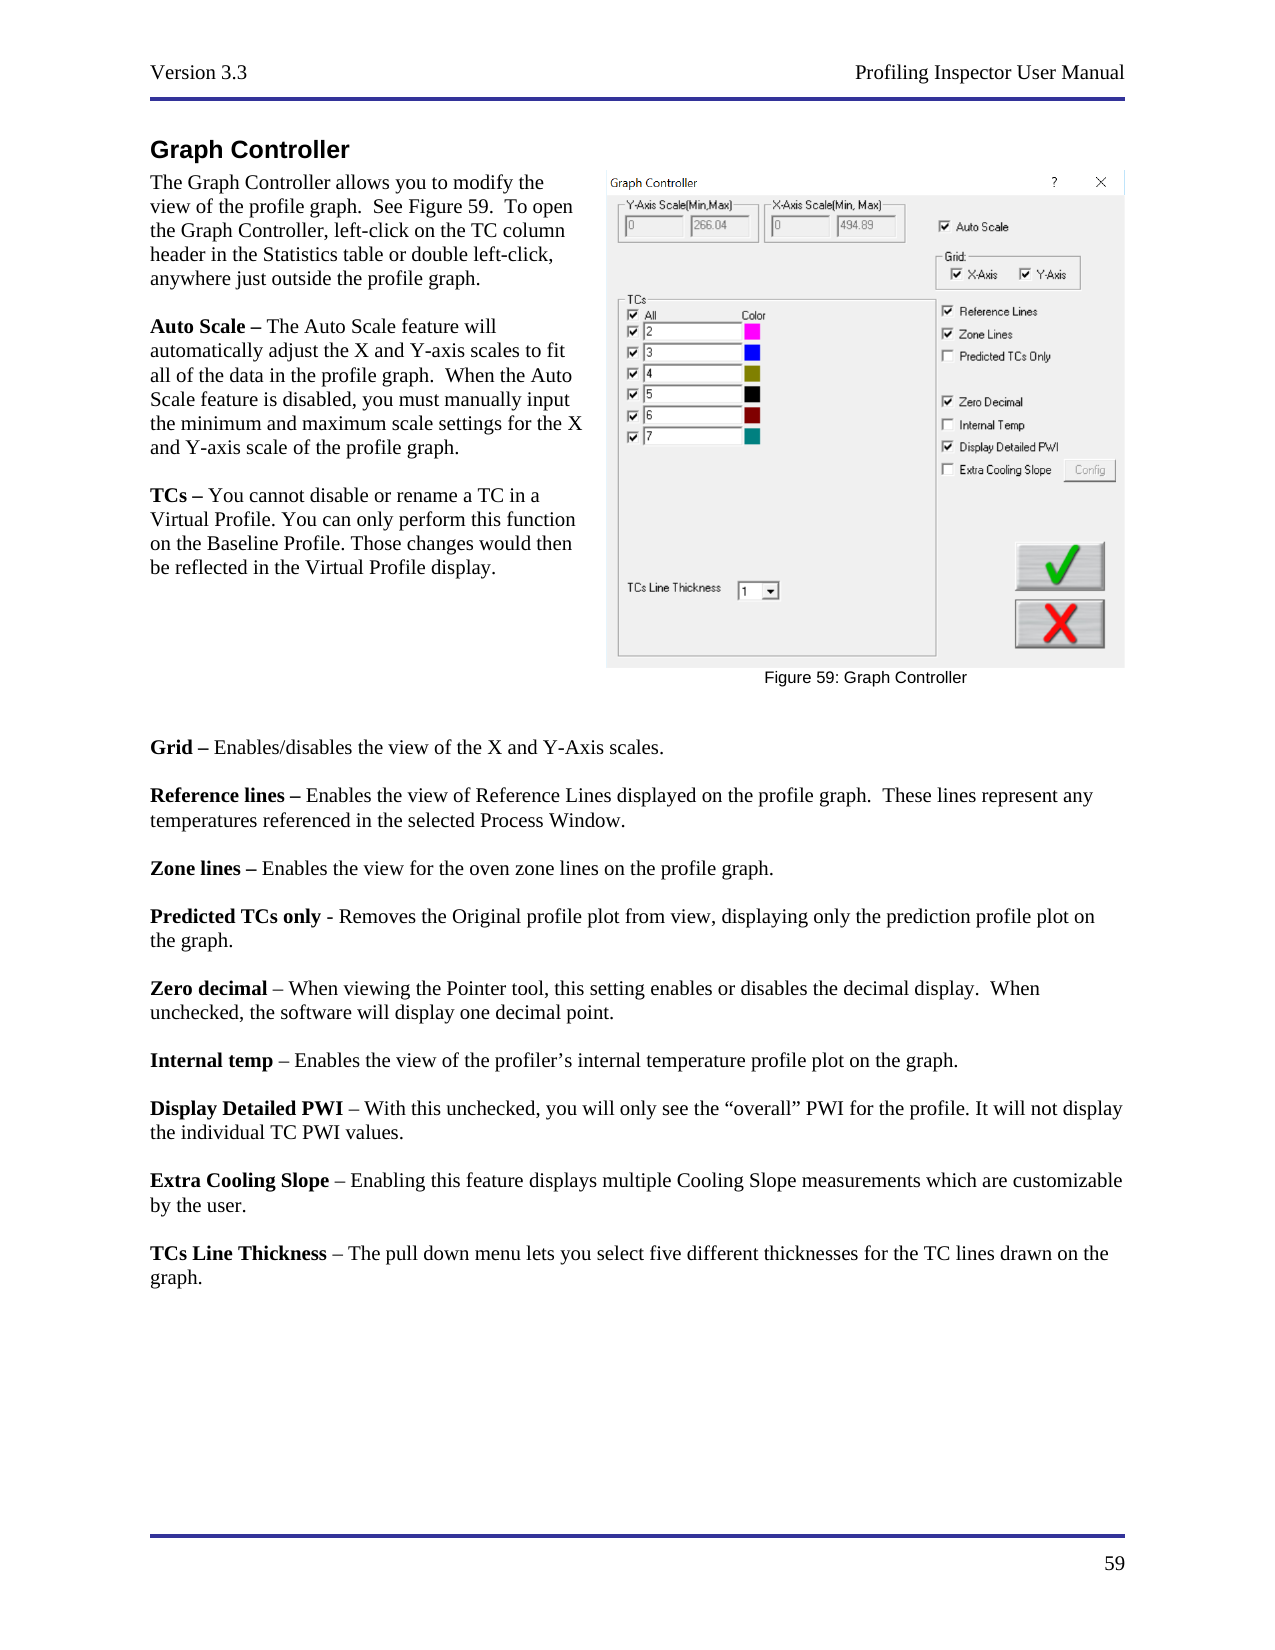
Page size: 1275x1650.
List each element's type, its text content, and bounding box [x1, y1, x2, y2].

text Extra Cooling Slope – Enabling this feature displays multiple Cooling Slope measurements which are customizable by the user. [150, 1168, 1125, 1217]
text Zone lines – Enables the view for the oven zone lines on the profile graph. [150, 856, 1125, 880]
text Predicted TCs only - Removes the Original profile plot from view, displaying only the prediction profile plot on the graph. [150, 904, 1125, 952]
subtitle Graph Controller [150, 135, 1125, 164]
text Display Detailed PWI – With this unchecked, you will only see the “overall” PWI for the profile. It will not display the individual TC PWI values. [150, 1096, 1125, 1144]
text Zero decimal – When viewing the Pointer tool, this setting enables or disables the decimal display. When unchecked, the software will display one decimal point. [150, 976, 1125, 1024]
text TCs Line Thickness – The pull down menu lets you select five different thicknesses for the TC lines drawn on the graph. [150, 1241, 1125, 1289]
text Reference lines – Enables the view of Reference Lines displayed on the profile graph. These lines represent any temperatures referenced in the selected Process Window. [150, 783, 1125, 832]
text Internal temp – Enables the view of the profiler’s internal temperature profile plot on the graph. [150, 1048, 1125, 1072]
picture [606, 170, 1125, 668]
text Grid – Enables/disables the view of the X and Y-Axis scales. [150, 735, 1125, 759]
table_header The Graph Controller allows you to modify the view of the profile graph. See Figure 61. To open the Graph Controller, left-click on the TC column header in the Statistics table or double left-click, anywhere just outside the profile graph. Auto Scale – The Auto Scale feature will automatically adjust the X and Y-axis scales to fit all of the data in the profile graph. When the Auto Scale feature is disabled, you must manually input the minimum and maximum scale settings for the X and Y-axis scale of the profile graph. TCs – You cannot disable or rename a TC in a Virtual Profile. You can only perform this function on the Baseline Profile. Those changes would then be reflected in the Virtual Profile display. [139, 170, 595, 687]
